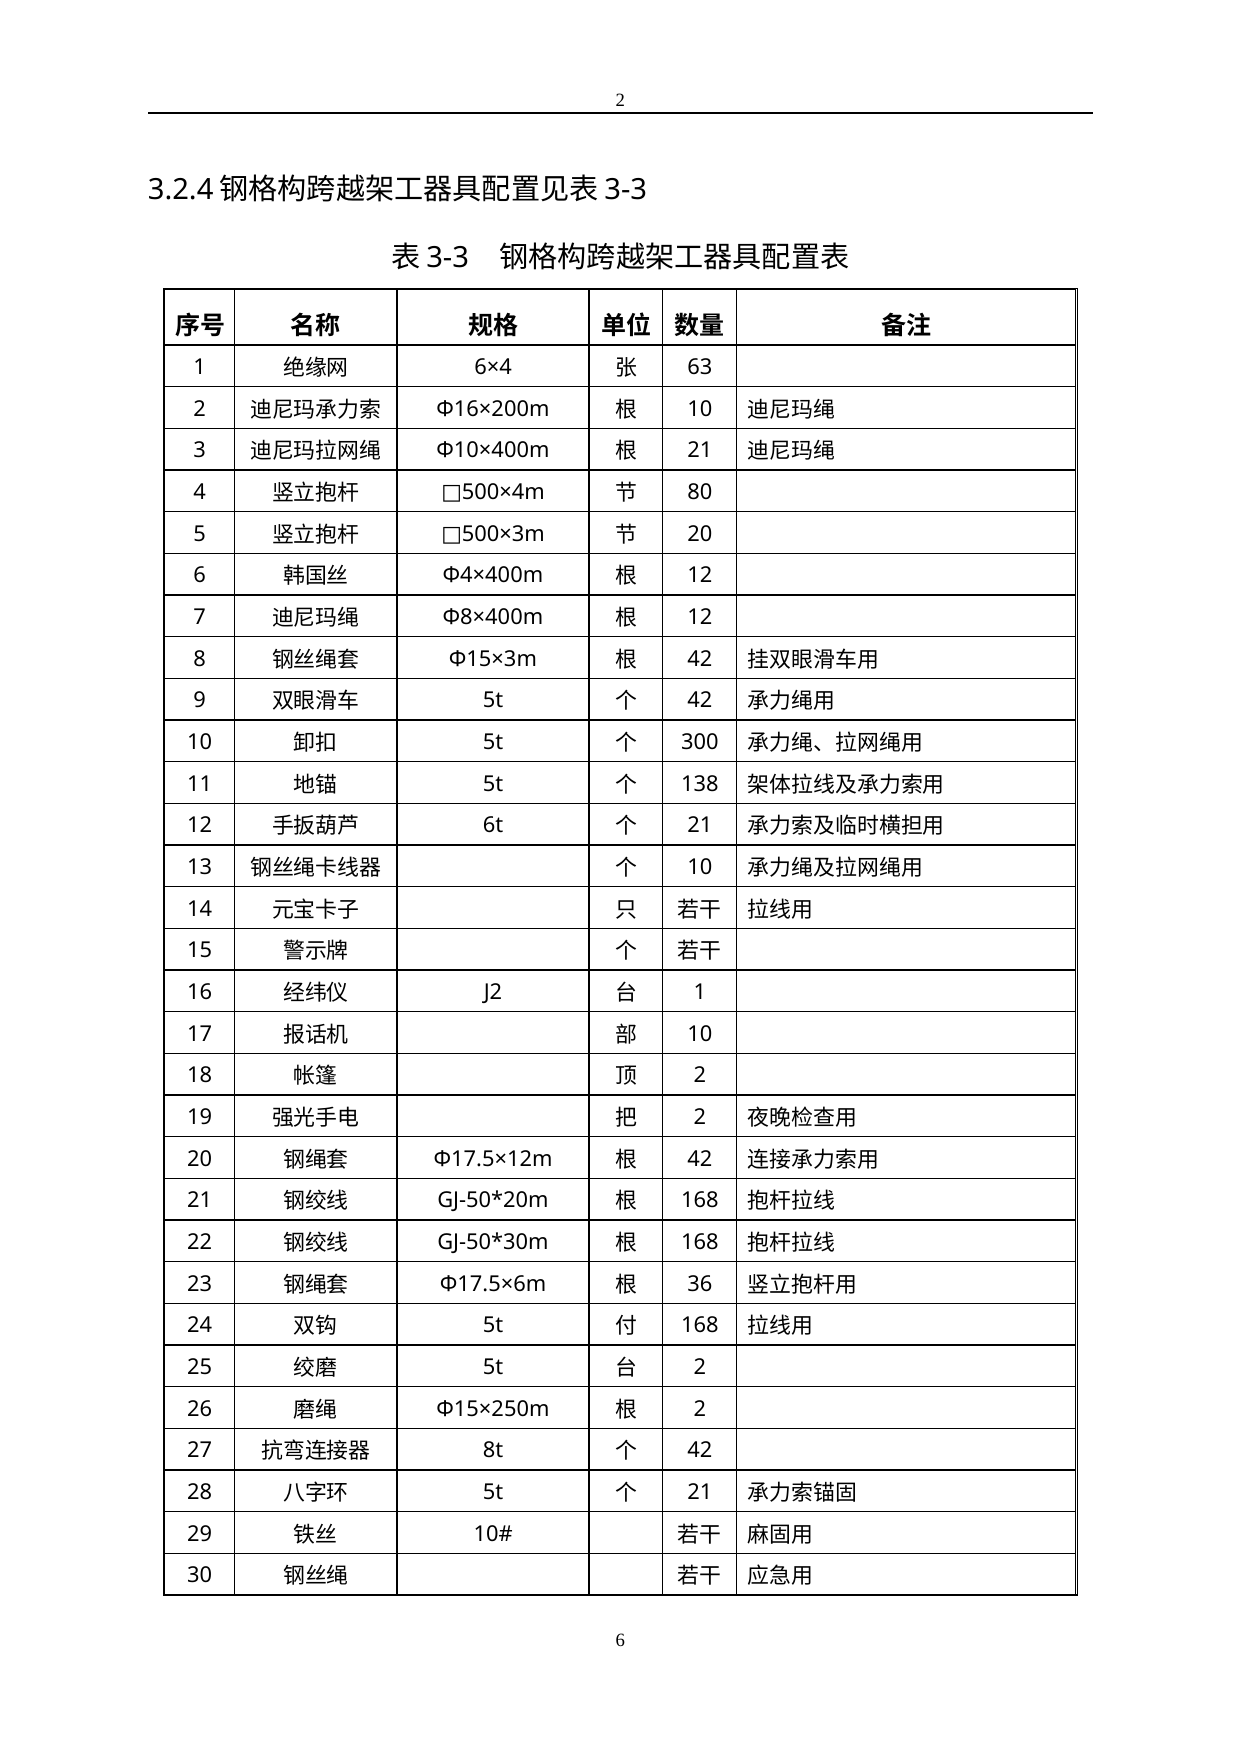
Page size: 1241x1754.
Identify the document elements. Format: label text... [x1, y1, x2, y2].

table_cell 报话机 [235, 1012, 396, 1052]
table_cell [398, 1054, 588, 1094]
table_cell 8t [398, 1429, 588, 1469]
table_cell 根 [590, 1387, 662, 1427]
table_cell 10 [663, 846, 736, 886]
table_header 备注 [737, 290, 1075, 344]
table_cell 台 [590, 1346, 662, 1386]
table_cell 22 [165, 1221, 234, 1261]
table_cell 迪尼玛承力索 [235, 387, 396, 427]
table_cell 138 [663, 762, 736, 802]
table_cell 20 [165, 1137, 234, 1177]
table_cell 12 [663, 596, 736, 636]
table_cell Φ8×400m [398, 596, 588, 636]
table_cell 手扳葫芦 [235, 804, 396, 844]
table_cell Φ16×200m [398, 387, 588, 427]
table_header 数量 [663, 290, 736, 344]
table_cell 元宝卡子 [235, 887, 396, 927]
table_cell 迪尼玛绳 [235, 596, 396, 636]
table_cell 麻固用 [737, 1512, 1075, 1552]
table_cell 若干 [663, 1554, 736, 1594]
table_cell 42 [663, 679, 736, 719]
table_cell 13 [165, 846, 234, 886]
table_cell 绝缘网 [235, 346, 396, 386]
table_cell 部 [590, 1012, 662, 1052]
table_cell 2 [663, 1346, 736, 1386]
table_header 规格 [398, 290, 588, 344]
table_cell 双钩 [235, 1304, 396, 1344]
table_cell 1 [663, 971, 736, 1011]
table_cell 架体拉线及承力索用 [737, 762, 1075, 802]
table_cell 迪尼玛绳 [737, 387, 1075, 427]
table_cell 根 [590, 1262, 662, 1302]
table_cell 钢绳套 [235, 1262, 396, 1302]
text 3.2.4钢格构跨越架工器具配置见表3-3 [148, 153, 1093, 221]
table_cell 钢绳套 [235, 1137, 396, 1177]
table_cell 钢丝绳卡线器 [235, 846, 396, 886]
table_cell [398, 929, 588, 969]
table_header 名称 [235, 290, 396, 344]
table_cell [398, 887, 588, 927]
table_cell 根 [590, 596, 662, 636]
table_cell 竖立抱杆 [235, 471, 396, 511]
table_header 序号 [165, 290, 234, 344]
table_cell 根 [590, 637, 662, 677]
table_cell 6×4 [398, 346, 588, 386]
table_cell J2 [398, 971, 588, 1011]
table_cell 29 [165, 1512, 234, 1552]
table_cell [737, 346, 1075, 386]
table_cell 根 [590, 1137, 662, 1177]
table_cell 根 [590, 387, 662, 427]
table_cell 付 [590, 1304, 662, 1344]
table_cell 27 [165, 1429, 234, 1469]
table_cell 42 [663, 1137, 736, 1177]
table_cell [737, 554, 1075, 594]
table_cell [737, 1429, 1075, 1469]
table_cell 若干 [663, 1512, 736, 1552]
table_cell 张 [590, 346, 662, 386]
table_cell 2 [663, 1096, 736, 1136]
table_cell 21 [663, 1471, 736, 1511]
table_cell 5 [165, 512, 234, 552]
table_cell 11 [165, 762, 234, 802]
table_cell Φ4×400m [398, 554, 588, 594]
table_cell 个 [590, 1471, 662, 1511]
table_cell 个 [590, 846, 662, 886]
table_cell [737, 929, 1075, 969]
table_cell 18 [165, 1054, 234, 1094]
table_cell 36 [663, 1262, 736, 1302]
table_cell 个 [590, 929, 662, 969]
table_cell 夜晚检查用 [737, 1096, 1075, 1136]
table_cell Φ17.5×12m [398, 1137, 588, 1177]
table_cell [398, 1012, 588, 1052]
table_cell GJ-50*20m [398, 1179, 588, 1219]
table_cell 10 [663, 387, 736, 427]
table_cell 10 [663, 1012, 736, 1052]
table_cell 300 [663, 721, 736, 761]
table_cell 钢丝绳 [235, 1554, 396, 1594]
table_cell 42 [663, 1429, 736, 1469]
table_cell Φ17.5×6m [398, 1262, 588, 1302]
table_cell 12 [663, 554, 736, 594]
table_cell 8 [165, 637, 234, 677]
table_cell 承力绳用 [737, 679, 1075, 719]
table_cell 抱杆拉线 [737, 1221, 1075, 1261]
table_cell 拉线用 [737, 887, 1075, 927]
table_cell Φ10×400m [398, 429, 588, 469]
table_cell 根 [590, 429, 662, 469]
table_cell 地锚 [235, 762, 396, 802]
table_cell 个 [590, 679, 662, 719]
table_cell 台 [590, 971, 662, 1011]
table_cell 5t [398, 1304, 588, 1344]
table_cell 双眼滑车 [235, 679, 396, 719]
table_cell 4 [165, 471, 234, 511]
table_cell 节 [590, 471, 662, 511]
table_cell 应急用 [737, 1554, 1075, 1594]
table_cell 承力索锚固 [737, 1471, 1075, 1511]
table_cell 承力绳及拉网绳用 [737, 846, 1075, 886]
table_cell 5t [398, 721, 588, 761]
table_cell 7 [165, 596, 234, 636]
table_cell 迪尼玛绳 [737, 429, 1075, 469]
table_cell 14 [165, 887, 234, 927]
table_cell 5t [398, 1471, 588, 1511]
table_cell 强光手电 [235, 1096, 396, 1136]
table_cell [737, 512, 1075, 552]
table_cell 30 [165, 1554, 234, 1594]
table_cell [590, 1512, 662, 1552]
table_cell 24 [165, 1304, 234, 1344]
table_cell 3 [165, 429, 234, 469]
table_cell 21 [663, 804, 736, 844]
table_cell 16 [165, 971, 234, 1011]
table_cell Φ15×3m [398, 637, 588, 677]
table_cell [737, 1387, 1075, 1427]
table_cell 竖立抱杆 [235, 512, 396, 552]
table_cell 21 [165, 1179, 234, 1219]
table_cell 拉线用 [737, 1304, 1075, 1344]
table_cell 19 [165, 1096, 234, 1136]
table_cell 5t [398, 762, 588, 802]
table_cell 铁丝 [235, 1512, 396, 1552]
table_cell 2 [165, 387, 234, 427]
table_cell 个 [590, 721, 662, 761]
table_cell [737, 1054, 1075, 1094]
text 表3-3 钢格构跨越架工器具配置表 [148, 221, 1093, 288]
table_cell □500×4m [398, 471, 588, 511]
table_cell 15 [165, 929, 234, 969]
table_cell 若干 [663, 929, 736, 969]
table_cell 23 [165, 1262, 234, 1302]
table_cell 挂双眼滑车用 [737, 637, 1075, 677]
table_cell 17 [165, 1012, 234, 1052]
table_cell 竖立抱杆用 [737, 1262, 1075, 1302]
table_cell 经纬仪 [235, 971, 396, 1011]
table_cell 9 [165, 679, 234, 719]
table_cell 21 [663, 429, 736, 469]
table_cell 把 [590, 1096, 662, 1136]
table_cell [737, 1346, 1075, 1386]
table_cell 抱杆拉线 [737, 1179, 1075, 1219]
table_cell 韩国丝 [235, 554, 396, 594]
table_cell 八字环 [235, 1471, 396, 1511]
table_cell 5t [398, 679, 588, 719]
table_cell [398, 846, 588, 886]
table_header 单位 [590, 290, 662, 344]
table_cell 绞磨 [235, 1346, 396, 1386]
table_cell 6 [165, 554, 234, 594]
table_cell 迪尼玛拉网绳 [235, 429, 396, 469]
table_cell 168 [663, 1221, 736, 1261]
table_cell 连接承力索用 [737, 1137, 1075, 1177]
table_cell 卸扣 [235, 721, 396, 761]
table_cell 承力绳、拉网绳用 [737, 721, 1075, 761]
table_cell [398, 1096, 588, 1136]
table_cell 42 [663, 637, 736, 677]
table_cell [590, 1554, 662, 1594]
table_cell [737, 971, 1075, 1011]
table_cell [737, 1012, 1075, 1052]
table_cell 168 [663, 1304, 736, 1344]
table_cell 承力索及临时横担用 [737, 804, 1075, 844]
table_cell 20 [663, 512, 736, 552]
table_cell 个 [590, 762, 662, 802]
table_cell 个 [590, 804, 662, 844]
table_cell 10 [165, 721, 234, 761]
table_cell 根 [590, 1179, 662, 1219]
table_cell 磨绳 [235, 1387, 396, 1427]
table_cell 根 [590, 554, 662, 594]
table_cell Φ15×250m [398, 1387, 588, 1427]
table_cell 钢绞线 [235, 1221, 396, 1261]
table_cell 6t [398, 804, 588, 844]
table_cell 5t [398, 1346, 588, 1386]
table_cell 63 [663, 346, 736, 386]
table_cell 只 [590, 887, 662, 927]
table_cell 根 [590, 1221, 662, 1261]
table_cell 80 [663, 471, 736, 511]
table_cell 26 [165, 1387, 234, 1427]
table_cell 钢绞线 [235, 1179, 396, 1219]
table_cell □500×3m [398, 512, 588, 552]
table_cell 个 [590, 1429, 662, 1469]
table_cell 28 [165, 1471, 234, 1511]
table_cell 25 [165, 1346, 234, 1386]
table_cell 抗弯连接器 [235, 1429, 396, 1469]
table_cell 钢丝绳套 [235, 637, 396, 677]
table_cell 2 [663, 1387, 736, 1427]
table_cell [737, 471, 1075, 511]
table_cell 节 [590, 512, 662, 552]
table_cell 警示牌 [235, 929, 396, 969]
table_cell 帐篷 [235, 1054, 396, 1094]
table_cell 若干 [663, 887, 736, 927]
table_cell [398, 1554, 588, 1594]
table_cell 168 [663, 1179, 736, 1219]
table_cell 12 [165, 804, 234, 844]
table_cell 2 [663, 1054, 736, 1094]
table_cell GJ-50*30m [398, 1221, 588, 1261]
table_cell [737, 596, 1075, 636]
table_cell 顶 [590, 1054, 662, 1094]
table_cell 1 [165, 346, 234, 386]
table_cell 10# [398, 1512, 588, 1552]
